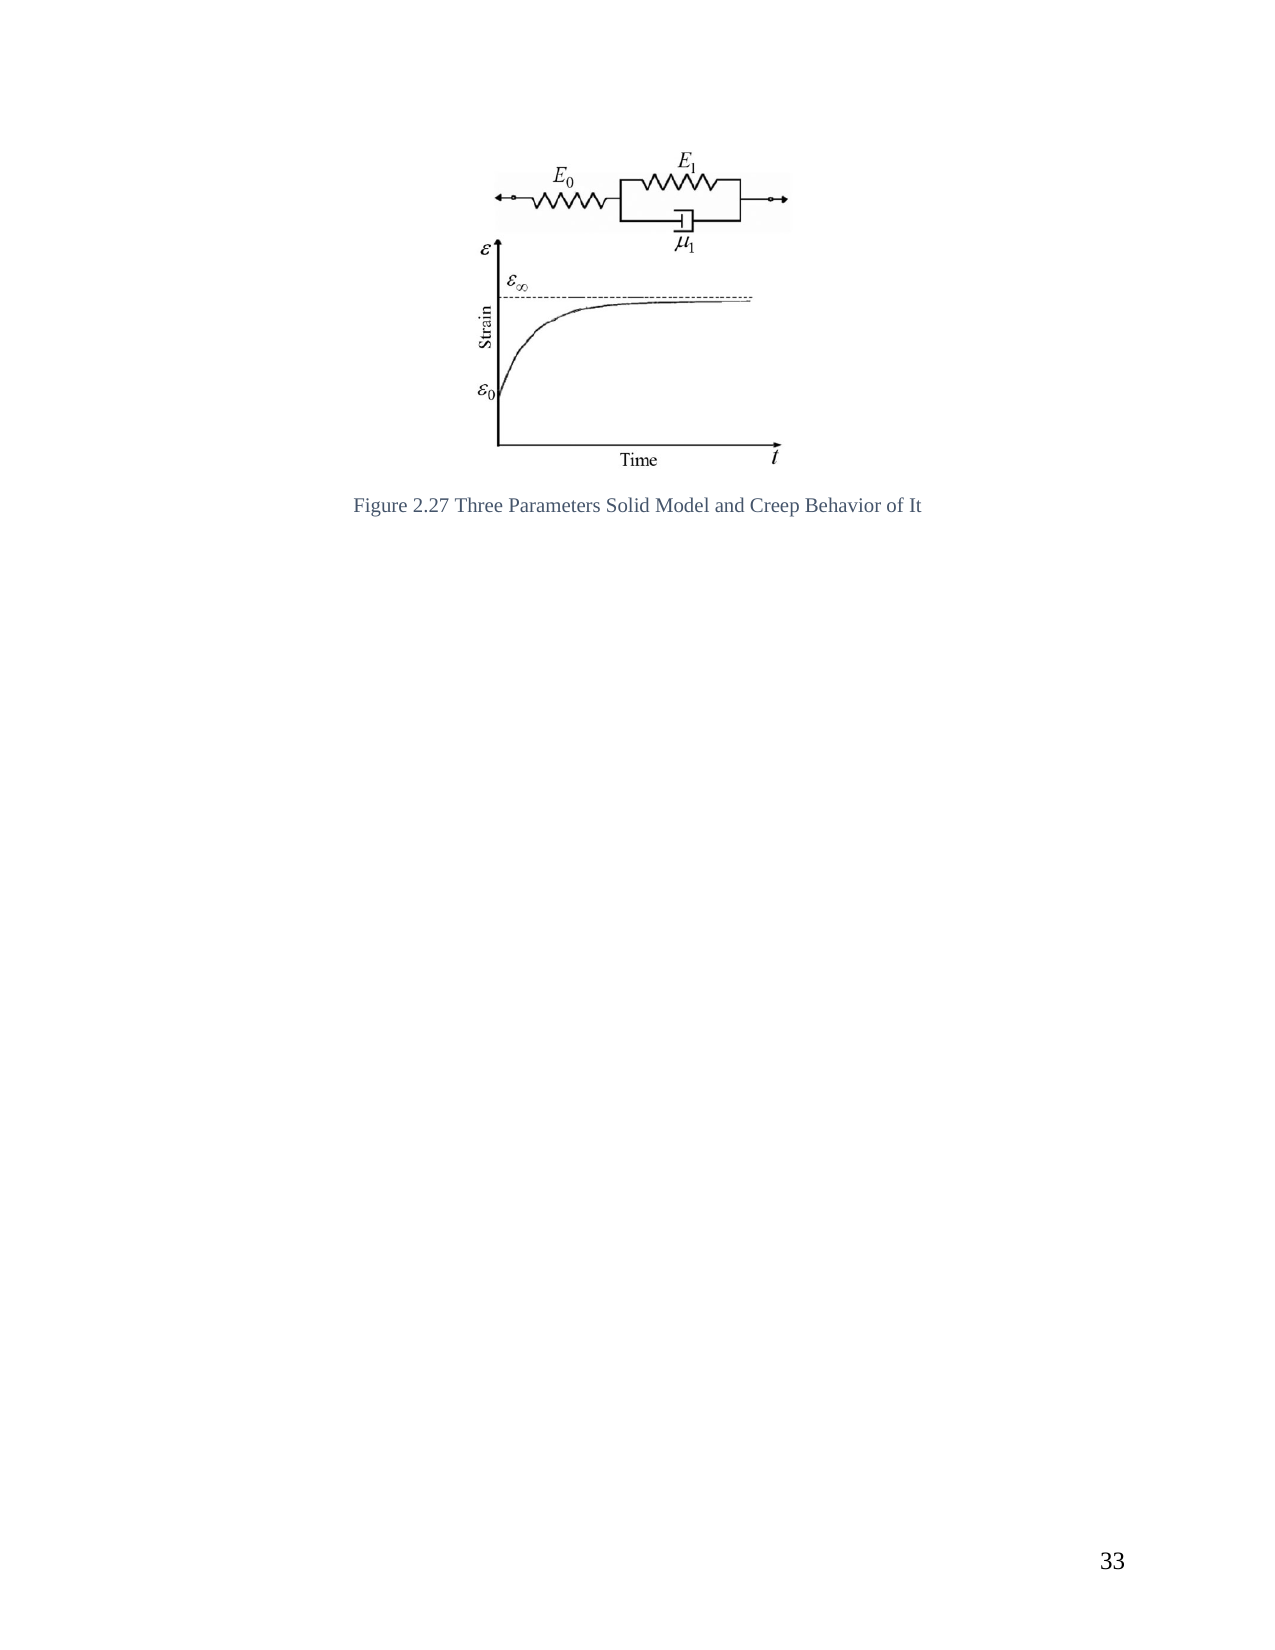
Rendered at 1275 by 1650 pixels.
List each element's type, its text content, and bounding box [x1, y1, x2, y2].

picture [466, 150, 809, 469]
